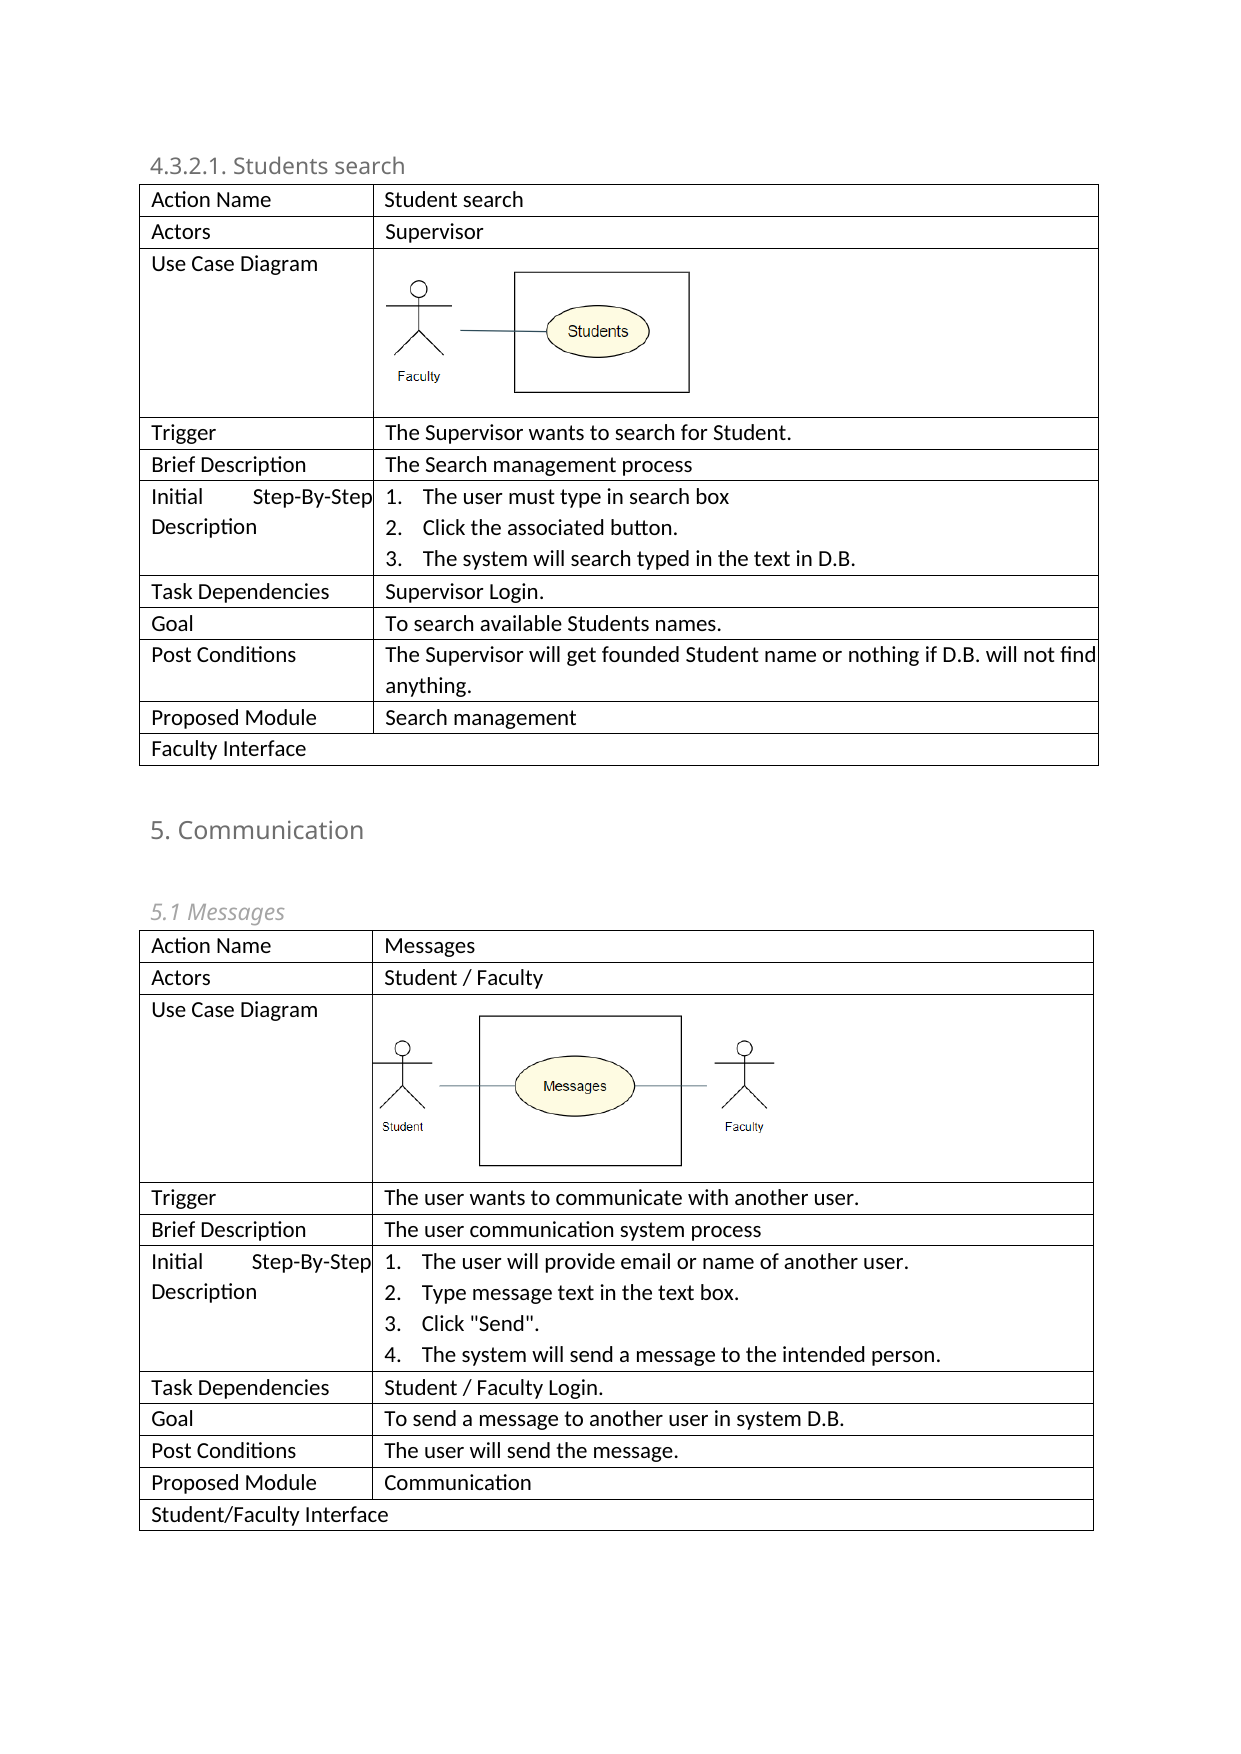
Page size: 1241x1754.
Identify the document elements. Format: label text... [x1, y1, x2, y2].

table_cell Post Conditions [140, 1436, 372, 1467]
subtitle 5.1 Messages [150, 896, 1090, 927]
table_cell Initial Step-By-Step Description [140, 1246, 372, 1371]
table_cell Initial Step-By-Step Description [140, 481, 373, 575]
table_cell Student / Faculty Login. [373, 1372, 1093, 1403]
table_cell The user will send the message. [373, 1436, 1093, 1467]
table_cell To search available Students names. [374, 608, 1098, 639]
table_cell Communication [373, 1468, 1093, 1498]
table_cell The user must type in search box Click the associated button. The system will search typed in the text in D.B. [374, 481, 1098, 575]
table_cell The user will provide email or name of another user. Type message text in the text box. Click "Send". The system will send a message to the intended person. [373, 1246, 1093, 1371]
table_cell The Supervisor will get founded Student name or nothing if D.B. will not find anything. [374, 640, 1098, 701]
table_cell The user wants to communicate with another user. [373, 1183, 1093, 1213]
table_cell Trigger [140, 1183, 372, 1213]
table_cell Faculty Interface [140, 734, 1098, 764]
table_cell The Supervisor wants to search for Student. [374, 418, 1098, 448]
table_cell Actors [140, 217, 373, 247]
table_cell Proposed Module [140, 702, 373, 733]
table_cell Proposed Module [140, 1468, 372, 1498]
table_header Action Name [140, 185, 373, 216]
table_cell Goal [140, 608, 373, 639]
table_cell Supervisor [374, 217, 1098, 247]
picture [373, 249, 705, 411]
picture [372, 995, 792, 1180]
table_cell Student / Faculty [373, 963, 1093, 994]
table_header Student search [374, 185, 1098, 216]
subtitle 5. Communication [150, 812, 1090, 847]
table_cell Task Dependencies [140, 1372, 372, 1403]
table_cell Trigger [140, 418, 373, 448]
table_cell The user communication system process [373, 1215, 1093, 1245]
table_cell The Search management process [374, 450, 1098, 480]
table_header Action Name [140, 931, 372, 962]
table_cell [373, 995, 1093, 1182]
table_cell [374, 249, 1098, 417]
table_cell Use Case Diagram [140, 995, 372, 1182]
table_header Messages [373, 931, 1093, 962]
table_cell Student/Faculty Interface [140, 1500, 1093, 1530]
table_cell Post Conditions [140, 640, 373, 701]
table_cell Supervisor Login. [374, 576, 1098, 607]
table_cell Brief Description [140, 450, 373, 480]
table_cell Use Case Diagram [140, 249, 373, 417]
table_cell Brief Description [140, 1215, 372, 1245]
table_cell Actors [140, 963, 372, 994]
table_cell Goal [140, 1404, 372, 1435]
subtitle 4.3.2.1. Students search [150, 150, 1090, 181]
table_cell Search management [374, 702, 1098, 733]
table_cell To send a message to another user in system D.B. [373, 1404, 1093, 1435]
table_cell Task Dependencies [140, 576, 373, 607]
